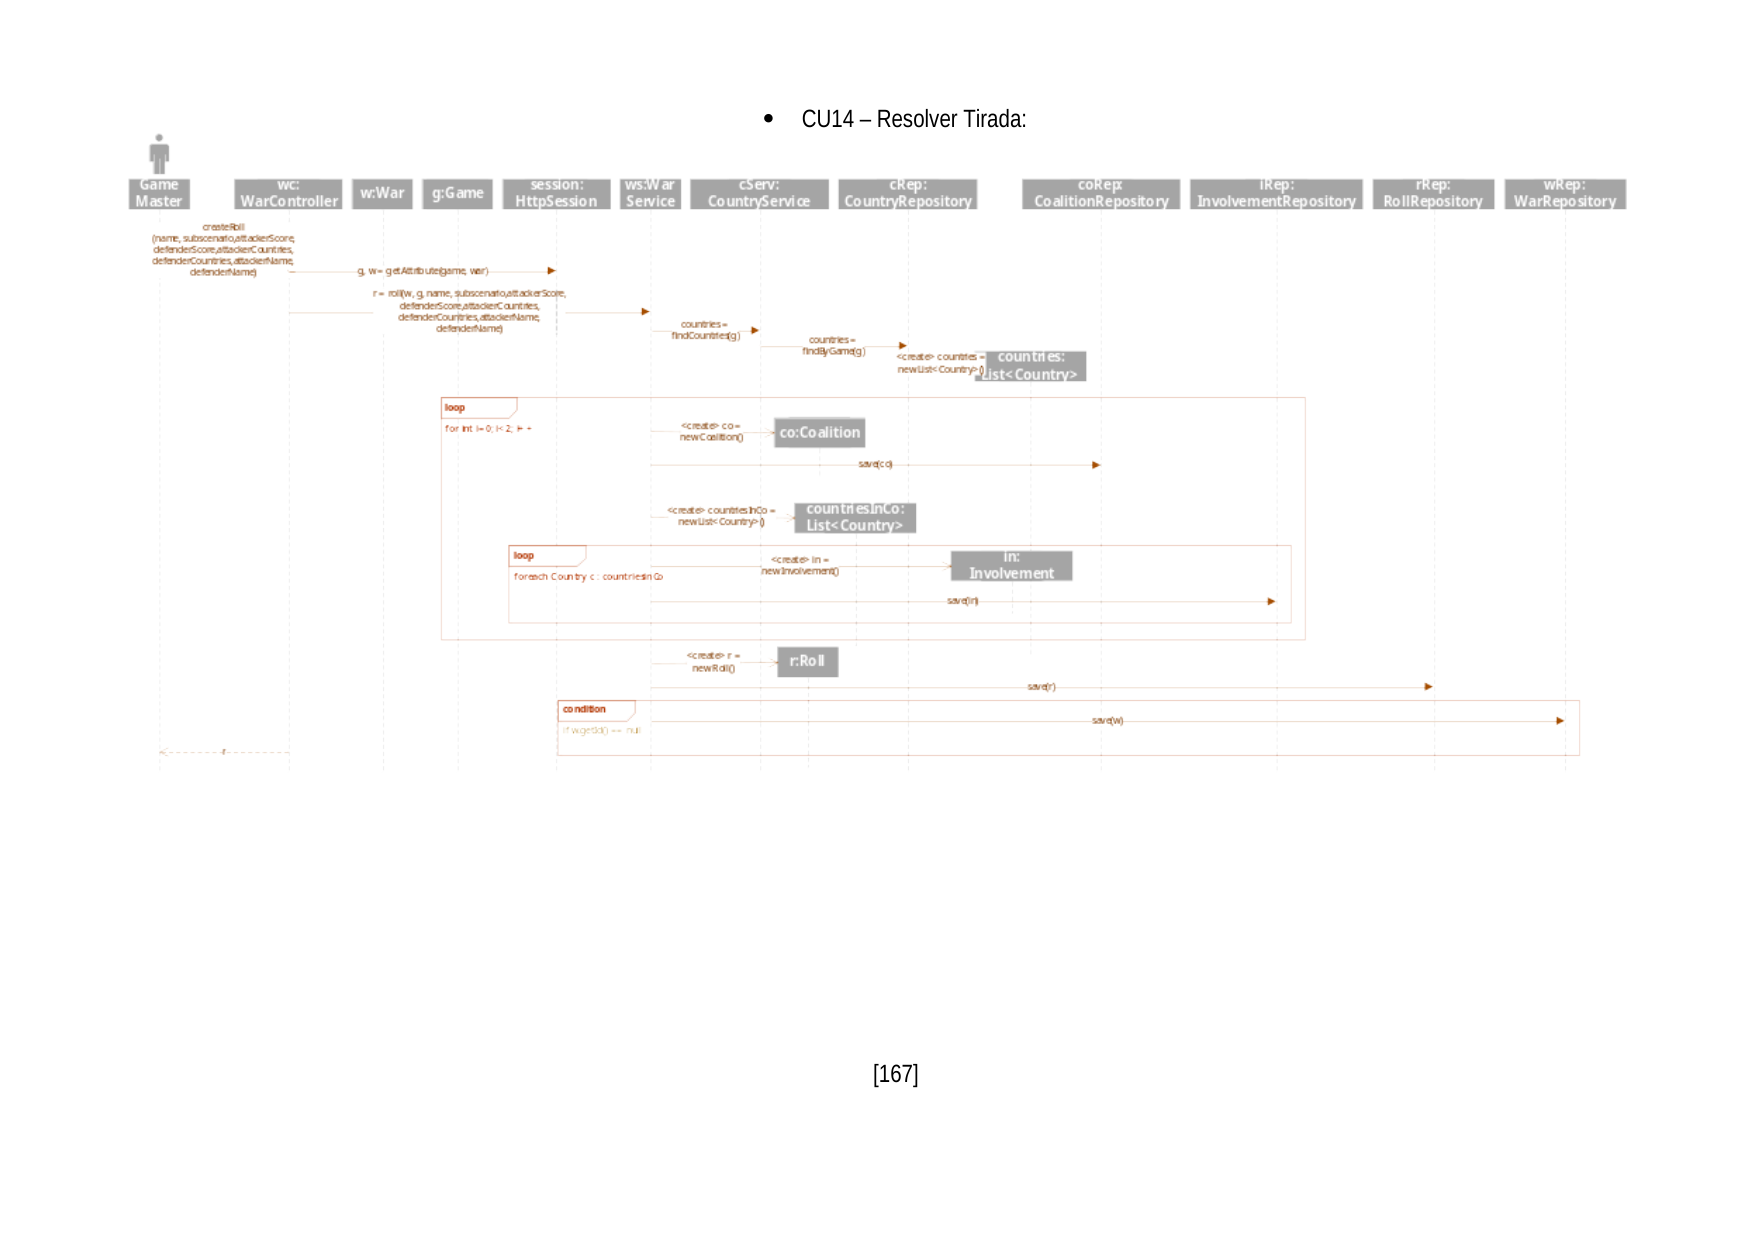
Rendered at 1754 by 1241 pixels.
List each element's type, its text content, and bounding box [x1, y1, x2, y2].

list CU14 – Resolver Tirada: [112, 104, 1679, 132]
